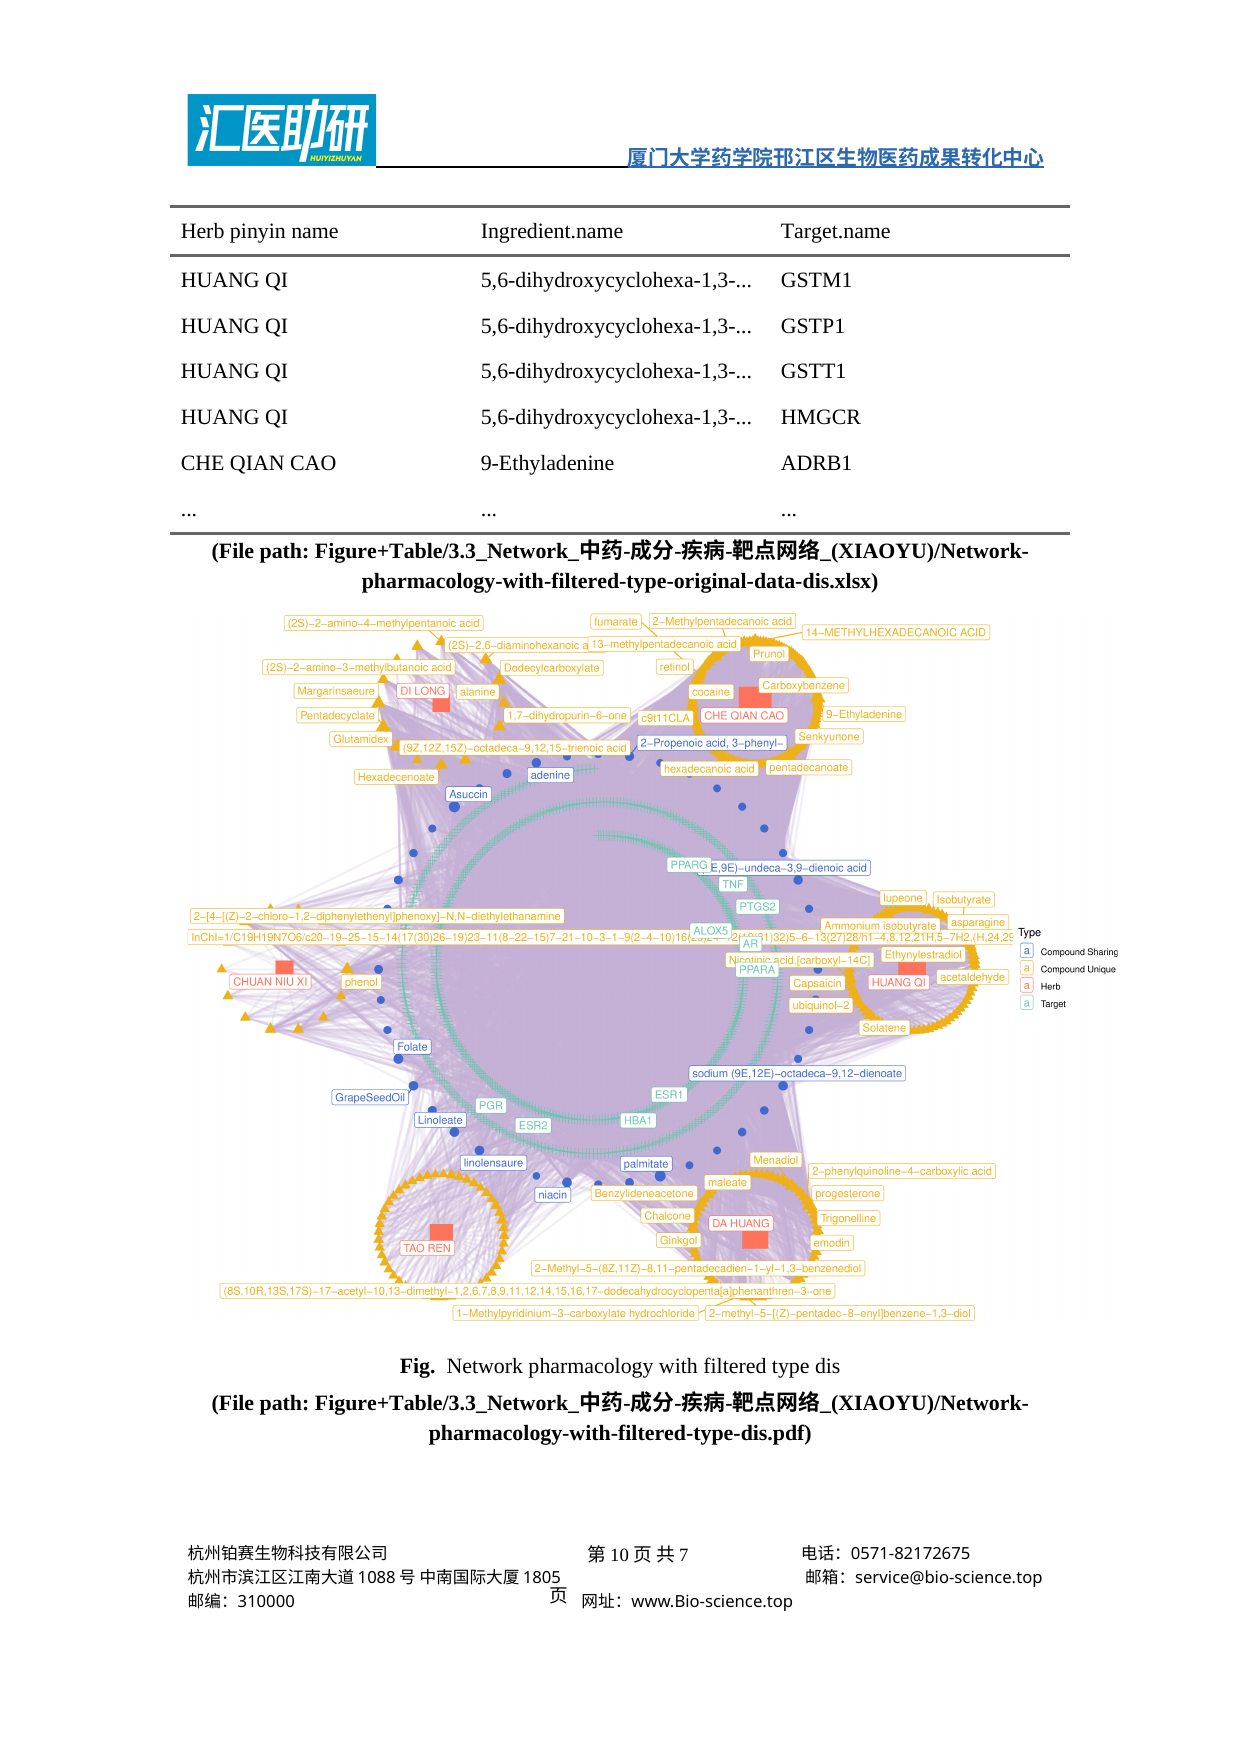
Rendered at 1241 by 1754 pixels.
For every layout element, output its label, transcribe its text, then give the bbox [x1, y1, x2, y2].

table_cell 5,6-dihydroxycyclohexa-1,3-... [470, 257, 770, 303]
table_cell ... [170, 486, 470, 532]
picture [327, 106, 368, 150]
table_cell HUANG QI [170, 303, 470, 348]
table_header Herb pinyin name [170, 208, 470, 254]
table_cell HUANG QI [170, 257, 470, 303]
table_cell HMGCR [770, 394, 1070, 440]
table_cell ADRB1 [770, 440, 1070, 486]
picture [282, 99, 327, 161]
table_cell HUANG QI [170, 349, 470, 394]
table_cell GSTM1 [770, 257, 1070, 303]
text (File path: Figure+Table/3.3_Network_中药-成分-疾病-靶点网络_(XIAOYU)/Network-pharmacology-with-filtered-type-dis.pdf) [187, 1386, 1053, 1446]
text (File path: Figure+Table/3.3_Network_中药-成分-疾病-靶点网络_(XIAOYU)/Network-pharmacology-with-filtered-type-original-data-dis.xlsx) [187, 535, 1053, 595]
table_cell GSTT1 [770, 349, 1070, 394]
table_cell 5,6-dihydroxycyclohexa-1,3-... [470, 394, 770, 440]
table_cell 5,6-dihydroxycyclohexa-1,3-... [470, 349, 770, 394]
picture [204, 106, 210, 114]
table_header Target.name [770, 208, 1070, 254]
table_cell ... [770, 486, 1070, 532]
table_cell 9-Ethyladenine [470, 440, 770, 486]
table_header Ingredient.name [470, 208, 770, 254]
picture [201, 118, 208, 127]
table_cell GSTP1 [770, 303, 1070, 348]
picture [210, 106, 243, 150]
table_cell HUANG QI [170, 394, 470, 440]
picture [187, 613, 1118, 1321]
picture [196, 131, 208, 150]
text Fig. Network pharmacology with filtered type dis [187, 1353, 1053, 1379]
table_cell CHE QIAN CAO [170, 440, 470, 486]
table_cell 5,6-dihydroxycyclohexa-1,3-... [470, 303, 770, 348]
table_cell ... [470, 486, 770, 532]
picture [243, 106, 284, 150]
